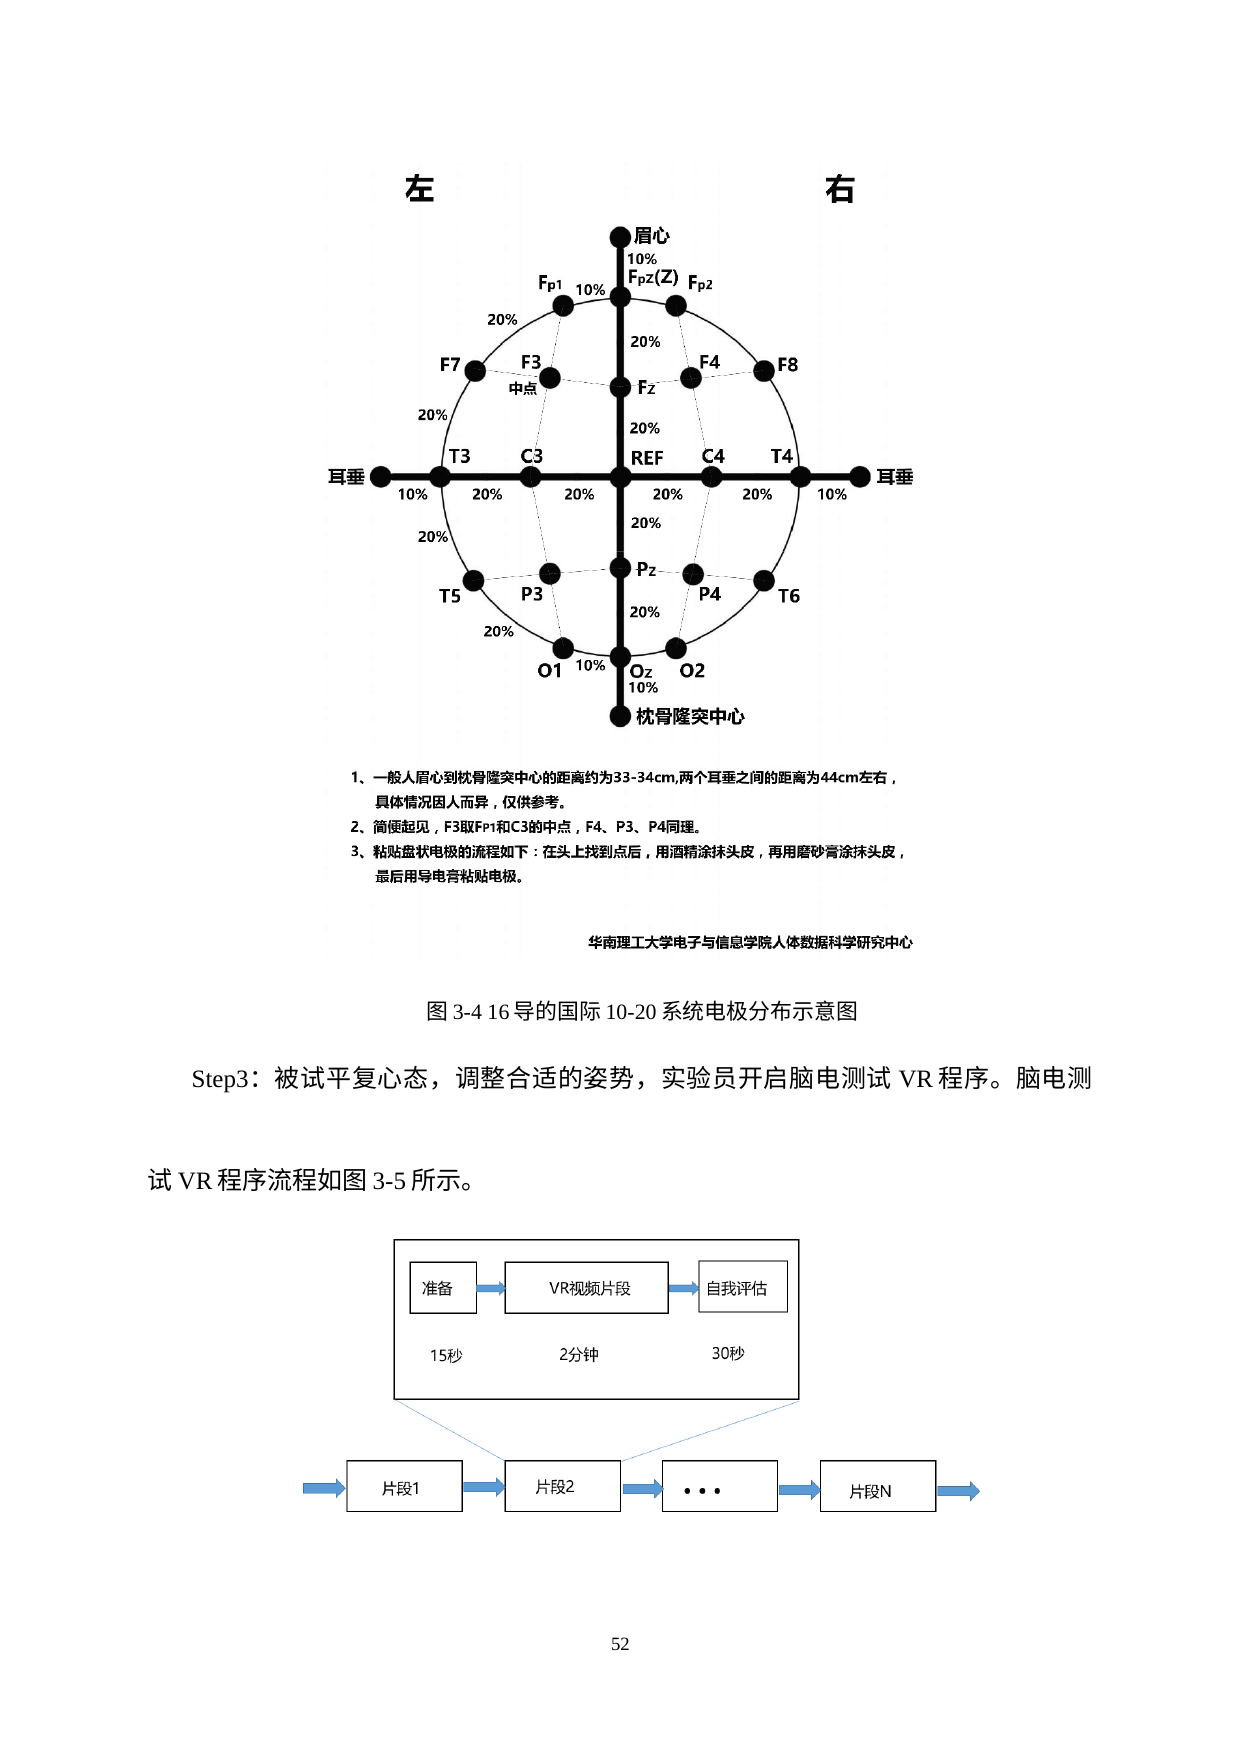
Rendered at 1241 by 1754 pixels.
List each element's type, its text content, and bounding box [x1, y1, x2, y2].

picture [300, 1231, 984, 1525]
text 图3-4 16导的国际10-20系统电极分布示意图 [148, 993, 1092, 1027]
text Step3：被试平复心态，调整合适的姿势，实验员开启脑电测试VR程序。脑电测试VR程序流程如图3-5所示。 [148, 1043, 1092, 1213]
picture [320, 163, 920, 959]
